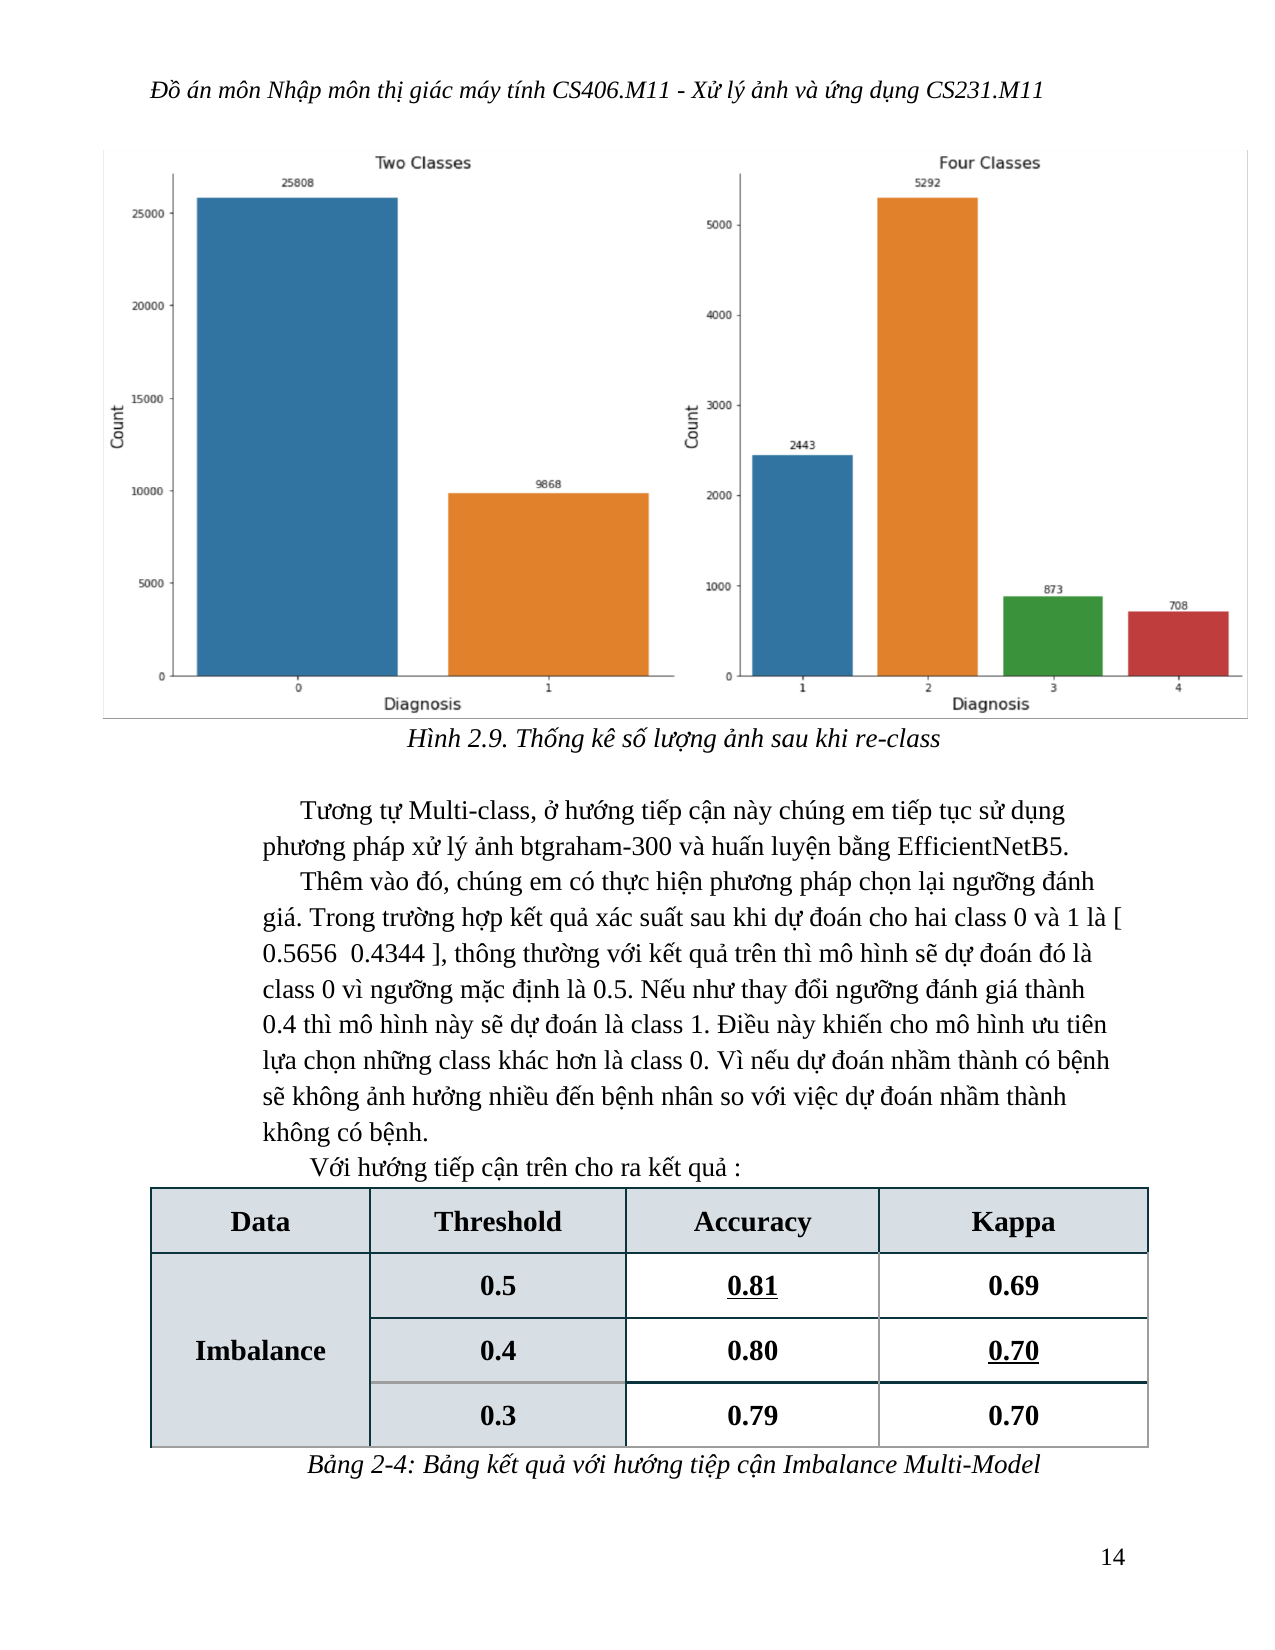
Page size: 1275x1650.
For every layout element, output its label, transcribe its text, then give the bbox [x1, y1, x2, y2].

picture [103, 150, 1248, 719]
text Hình 2.9. Thống kê số lượng ảnh sau khi re-class [150, 723, 1125, 754]
table_header Data [152, 1189, 369, 1252]
text Với hướng tiếp cận trên cho ra kết quả : [272, 1151, 1125, 1182]
table_cell 0.69 [880, 1254, 1147, 1317]
table_header Accuracy [627, 1189, 878, 1252]
table_cell 0.80 [627, 1319, 878, 1381]
table_cell 0.5 [371, 1254, 625, 1317]
table_cell Imbalance [152, 1254, 369, 1446]
table_cell 0.70 [880, 1319, 1147, 1381]
table_header Threshold [371, 1189, 625, 1252]
table_cell 0.70 [880, 1384, 1147, 1446]
table_cell 0.3 [371, 1384, 625, 1446]
text Tương tự Multi-class, ở hướng tiếp cận này chúng em tiếp tục sử dụng phương pháp xử lý ảnh btgraham-300 và huấn luyện bằng EfficientNetB5. [262, 794, 1125, 861]
text Thêm vào đó, chúng em có thực hiện phương pháp chọn lại ngưỡng đánh giá. Trong trường hợp kết quả xác suất sau khi dự đoán cho hai class 0 và 1 là [ 0.5656 0.4344 ], thông thường với kết quả trên thì mô hình sẽ dự đoán đó là class 0 vì ngưỡng mặc định là 0.5. Nếu như thay đổi ngưỡng đánh giá thành 0.4 thì mô hình này sẽ dự đoán là class 1. Điều này khiến cho mô hình ưu tiên lựa chọn những class khác hơn là class 0. Vì nếu dự đoán nhầm thành có bệnh sẽ không ảnh hưởng nhiều đến bệnh nhân so với việc dự đoán nhầm thành không có bệnh. [262, 866, 1125, 1147]
table_header Kappa [880, 1189, 1147, 1252]
table_cell 0.4 [371, 1319, 625, 1381]
table_cell 0.79 [627, 1384, 878, 1446]
table_cell 0.81 [627, 1254, 878, 1317]
text Bảng 2-4: Bảng kết quả với hướng tiệp cận Imbalance Multi-Model [225, 1448, 1125, 1479]
